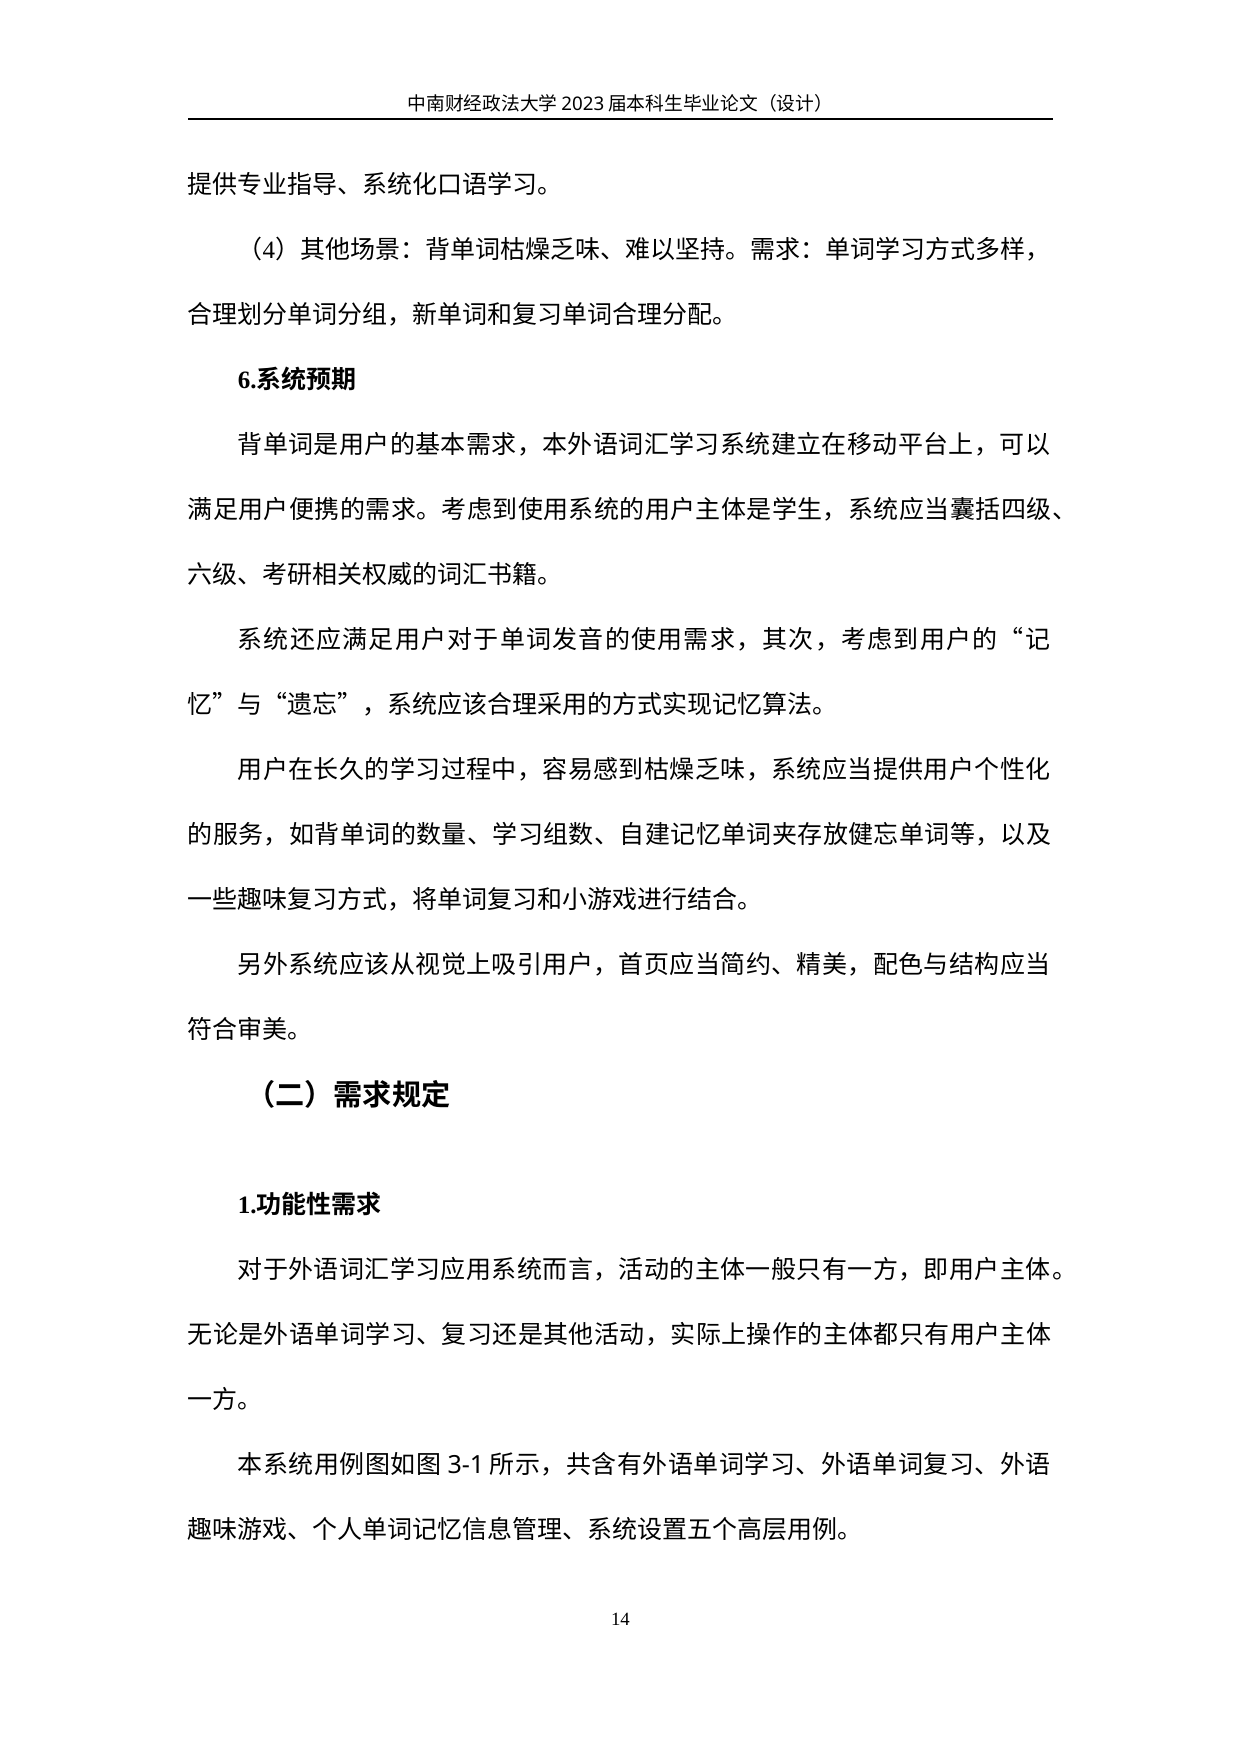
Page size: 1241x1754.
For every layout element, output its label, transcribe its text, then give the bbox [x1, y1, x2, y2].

text （二）需求规定 [187, 1060, 1053, 1125]
text 本系统用例图如图3-1所示，共含有外语单词学习、外语单词复习、外语趣味游戏、个人单词记忆信息管理、系统设置五个高层用例。 [187, 1431, 1053, 1561]
text 另外系统应该从视觉上吸引用户，首页应当简约、精美，配色与结构应当符合审美。 [187, 930, 1053, 1060]
text 1.功能性需求 [187, 1171, 1053, 1236]
text （4）其他场景：背单词枯燥乏味、难以坚持。需求：单词学习方式多样，合理划分单词分组，新单词和复习单词合理分配。 [187, 215, 1053, 345]
text 用户在长久的学习过程中，容易感到枯燥乏味，系统应当提供用户个性化的服务，如背单词的数量、学习组数、自建记忆单词夹存放健忘单词等，以及一些趣味复习方式，将单词复习和小游戏进行结合。 [187, 735, 1053, 930]
text 6.系统预期 [187, 345, 1053, 410]
text 背单词是用户的基本需求，本外语词汇学习系统建立在移动平台上，可以满足用户便携的需求。考虑到使用系统的用户主体是学生，系统应当囊括四级、六级、考研相关权威的词汇书籍。 [187, 410, 1053, 605]
text 对于外语词汇学习应用系统而言，活动的主体一般只有一方，即用户主体。无论是外语单词学习、复习还是其他活动，实际上操作的主体都只有用户主体一方。 [187, 1236, 1053, 1431]
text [187, 150, 1053, 215]
text 系统还应满足用户对于单词发音的使用需求，其次，考虑到用户的“记忆”与“遗忘”，系统应该合理采用的方式实现记忆算法。 [187, 605, 1053, 735]
